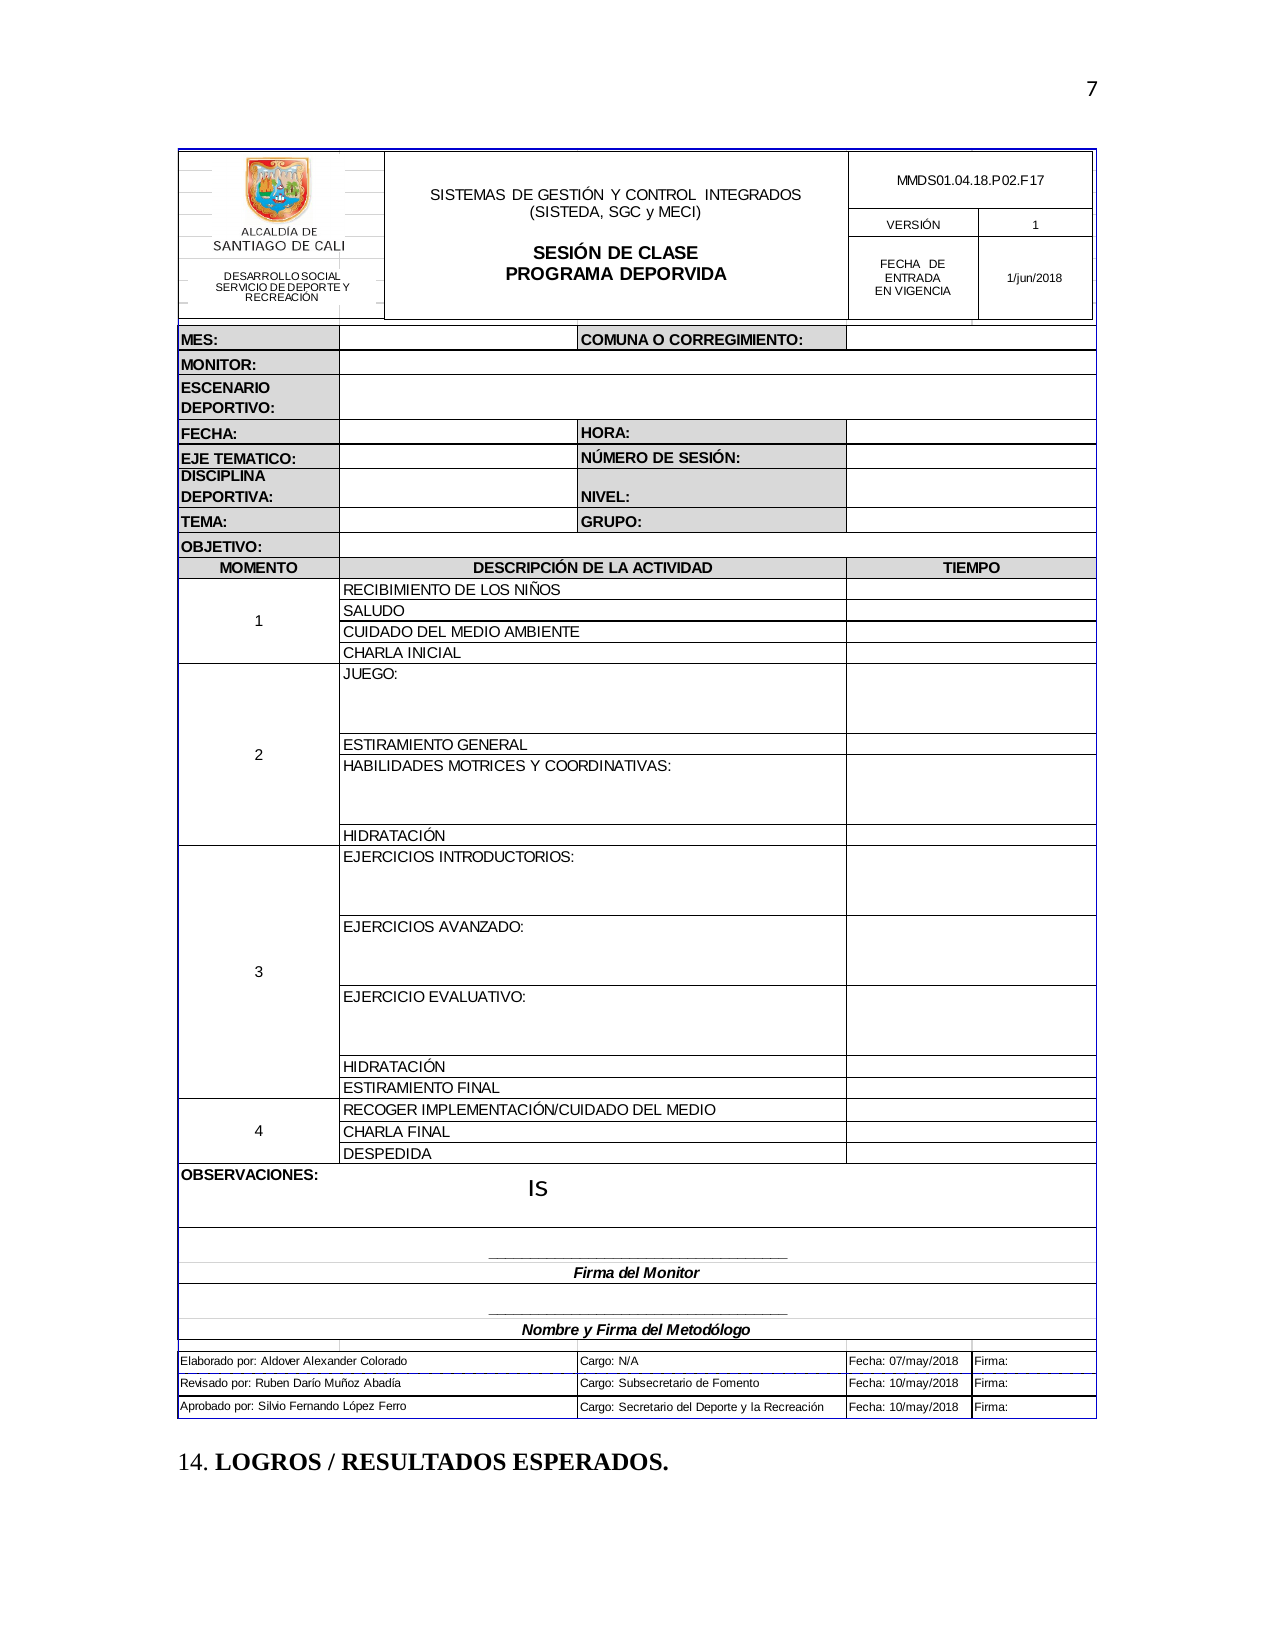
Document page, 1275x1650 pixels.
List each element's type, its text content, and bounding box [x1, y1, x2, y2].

text 14. LOGROS / RESULTADOS ESPERADOS. [177, 1447, 1098, 1476]
